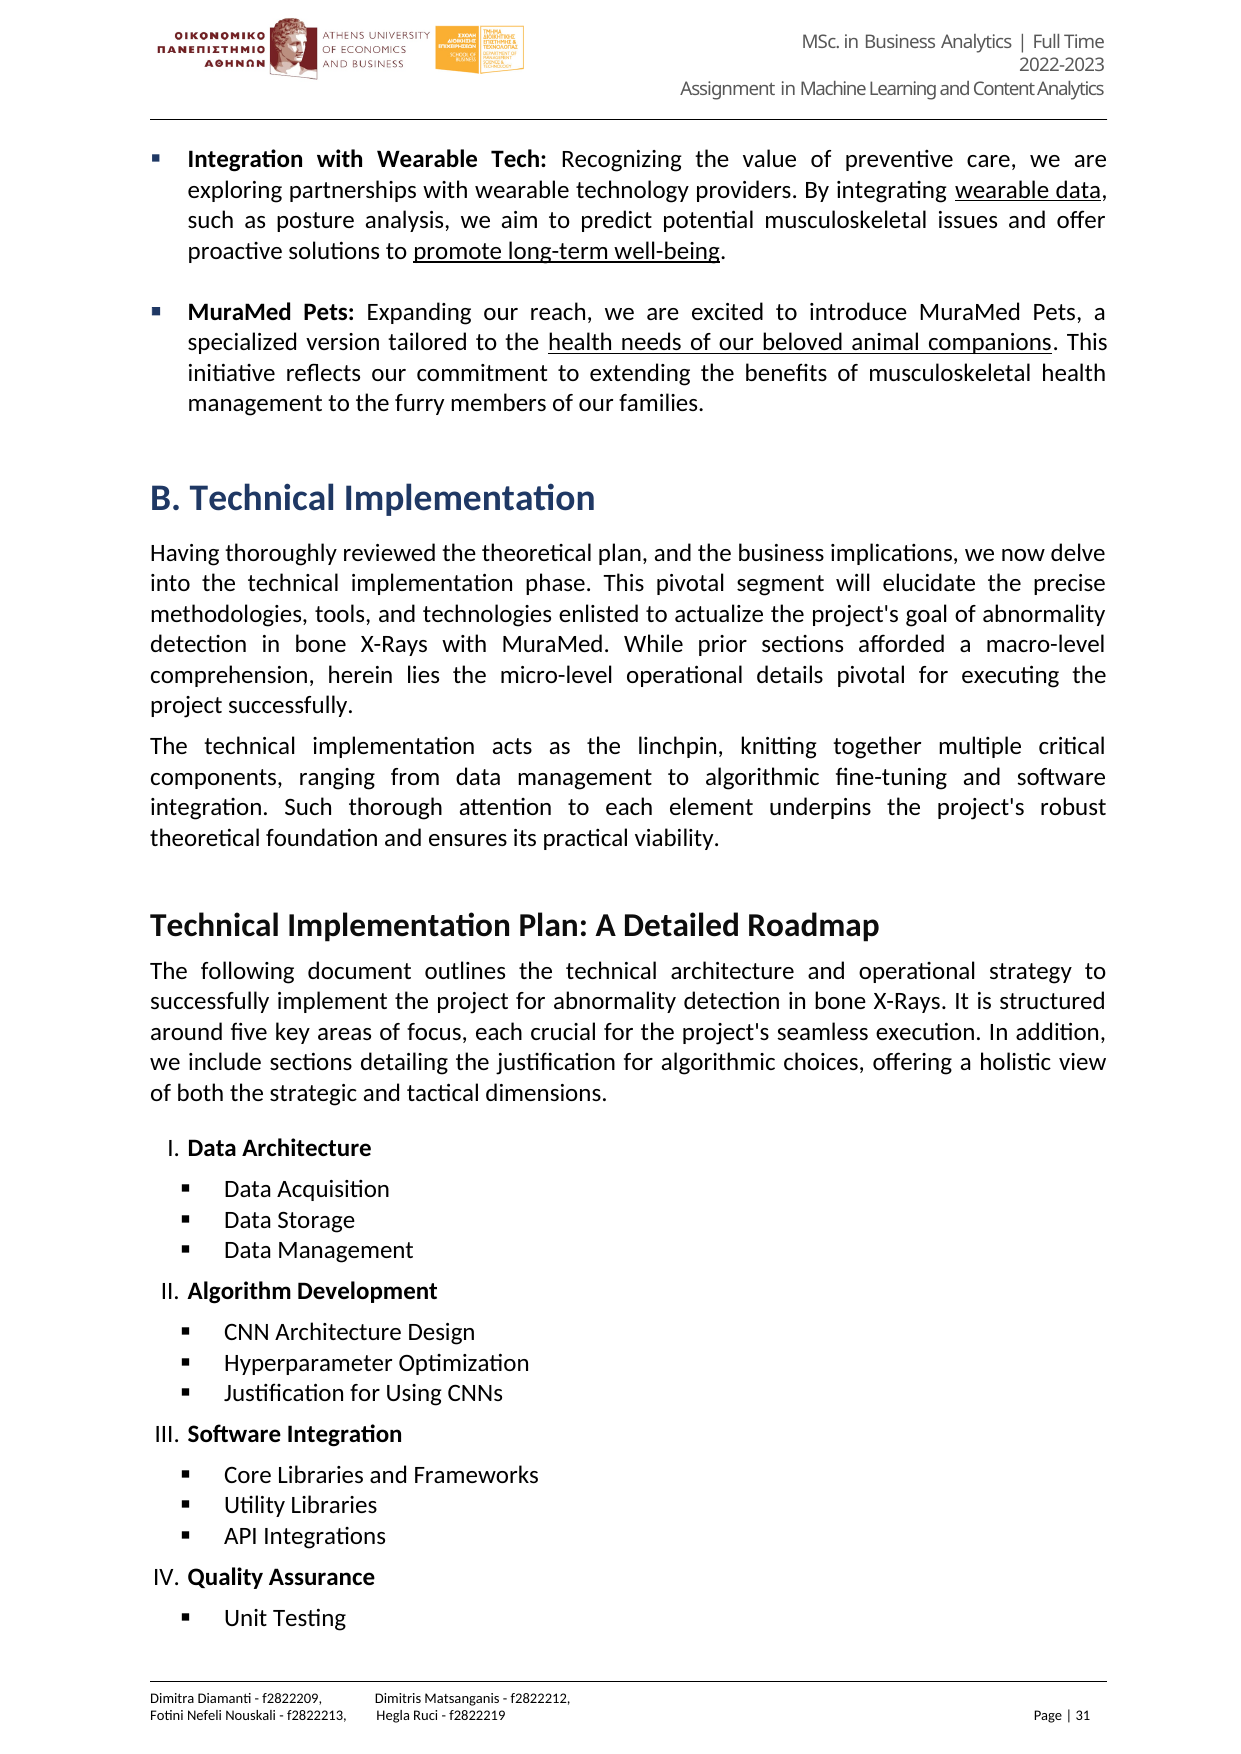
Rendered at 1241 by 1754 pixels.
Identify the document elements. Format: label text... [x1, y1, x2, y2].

list Algorithm Development [179, 1275, 1107, 1306]
list Quality Assurance [179, 1561, 1107, 1592]
list MuraMed Pets: Expanding our reach, we are excited to introduce MuraMed Pets, a specialized version tailored to the health needs of our beloved animal companions. This initiative reflects our commitment to extending the benefits of musculoskeletal health management to the furry members of our families. [150, 296, 1107, 418]
list Unit Testing [179, 1602, 1107, 1633]
text The technical implementation acts as the linchpin, knitting together multiple critical components, ranging from data management to algorithmic fine-tuning and software integration. Such thorough attention to each element underpins the project's robust theoretical foundation and ensures its practical viability. [150, 730, 1107, 852]
text The following document outlines the technical architecture and operational strategy to successfully implement the project for abnormality detection in bone X-Rays. It is structured around five key areas of focus, each crucial for the project's seamless execution. In addition, we include sections detailing the justification for algorithmic choices, offering a holistic view of both the strategic and tactical dimensions. [150, 955, 1107, 1107]
list Software Integration [179, 1418, 1107, 1449]
list Integration with Wearable Tech: Recognizing the value of preventive care, we are exploring partnerships with wearable technology providers. By integrating wearable data, such as posture analysis, we aim to predict potential musculoskeletal issues and offer proactive solutions to promote long-term well-being. [150, 143, 1107, 265]
list Data Storage [179, 1204, 1107, 1234]
list Hyperparameter Optimization [179, 1347, 1107, 1377]
picture [151, 17, 526, 82]
list API Integrations [179, 1520, 1107, 1551]
list Data Acquisition [179, 1173, 1107, 1204]
list Justification for Using CNNs [179, 1377, 1107, 1408]
list Utility Libraries [179, 1490, 1107, 1520]
list Core Libraries and Frameworks [179, 1459, 1107, 1490]
list Data Architecture [179, 1132, 1107, 1163]
subtitle B. Technical Implementation [150, 473, 1107, 519]
list CNN Architecture Design [179, 1316, 1107, 1347]
subtitle Technical Implementation Plan: A Detailed Roadmap [150, 904, 1095, 944]
text Having thoroughly reviewed the theoretical plan, and the business implications, we now delve into the technical implementation phase. This pivotal segment will elucidate the precise methodologies, tools, and technologies enlisted to actualize the project's goal of abnormality detection in bone X-Rays with MuraMed. While prior sections afforded a macro-level comprehension, herein lies the micro-level operational details pivotal for executing the project successfully. [150, 537, 1107, 720]
list Data Management [179, 1234, 1107, 1265]
